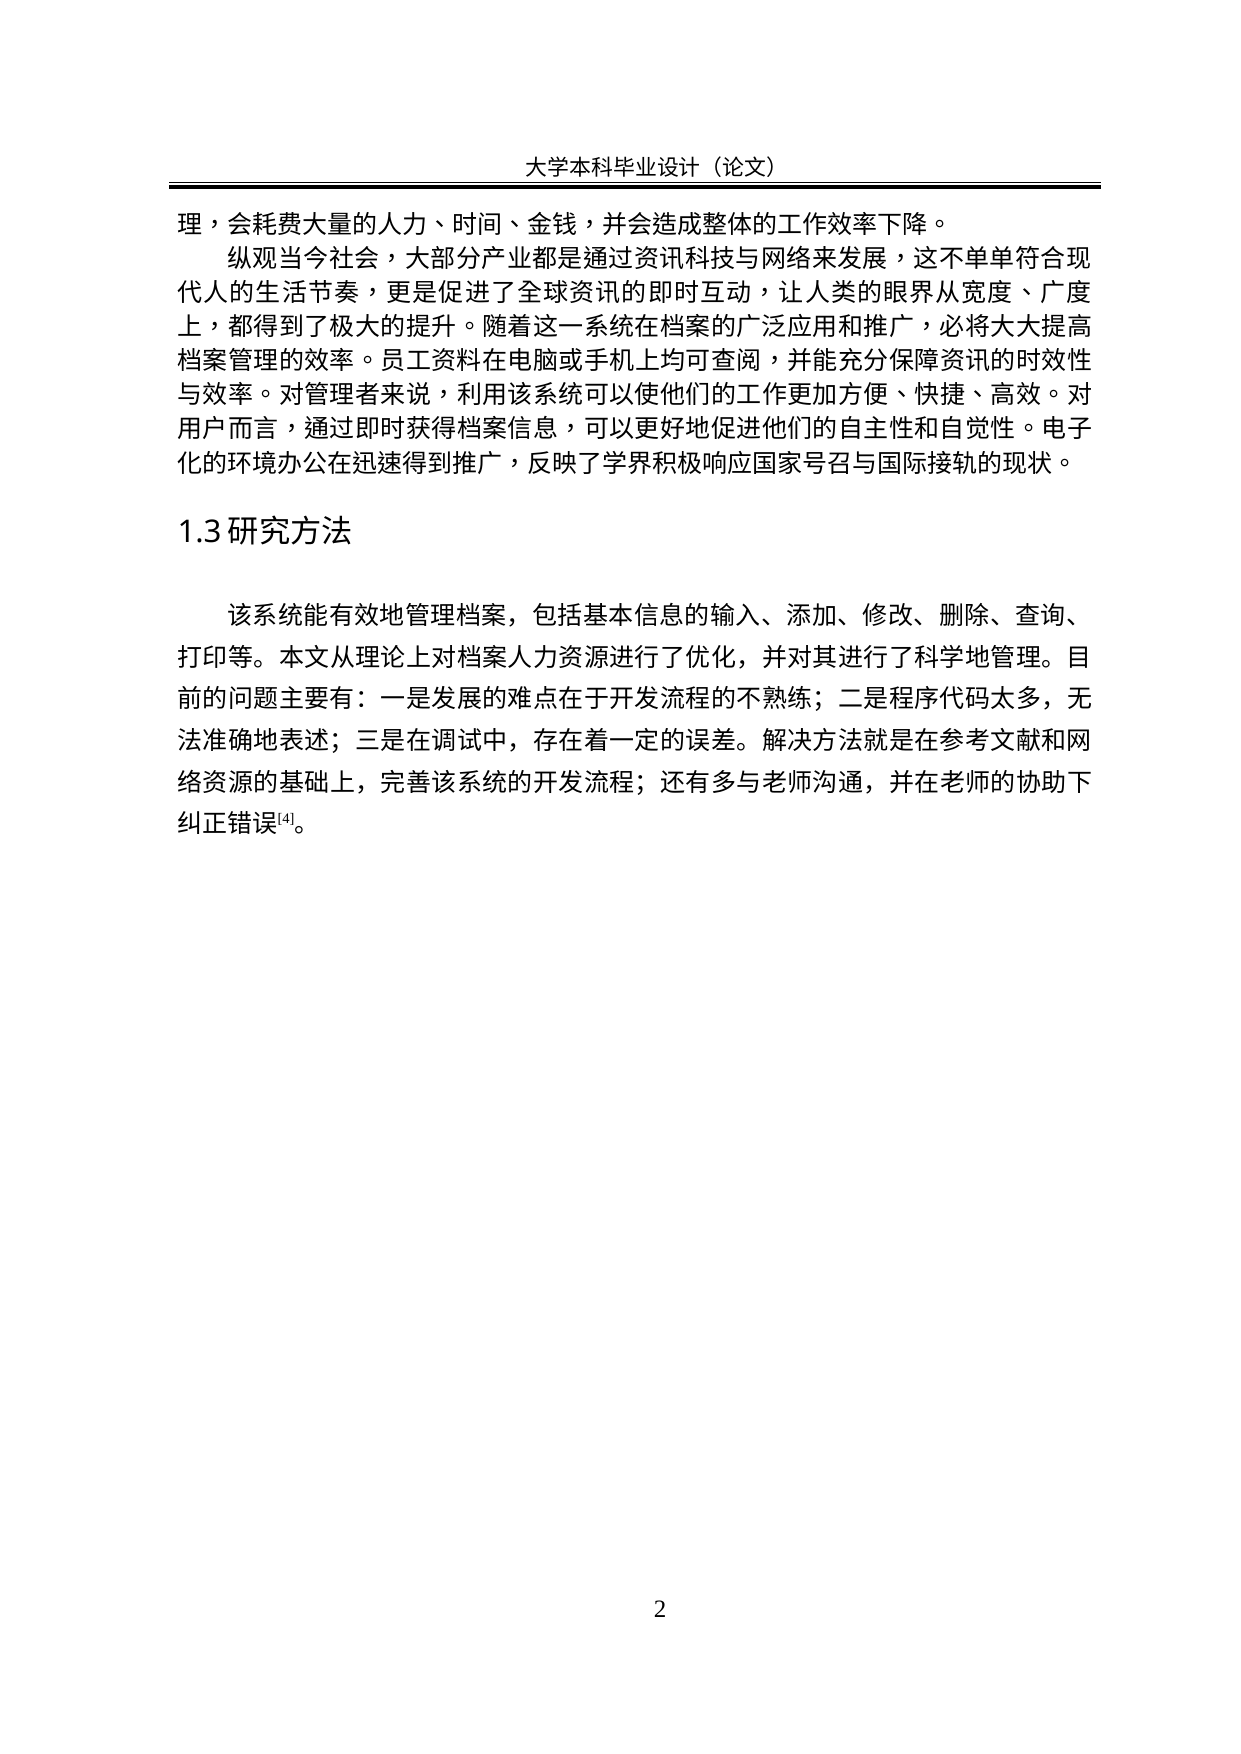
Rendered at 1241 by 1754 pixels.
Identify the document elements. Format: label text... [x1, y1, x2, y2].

subtitle 1.3研究方法 [177, 506, 1092, 552]
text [177, 207, 1092, 241]
text 纵观当今社会，大部分产业都是通过资讯科技与网络来发展，这不单单符合现代人的生活节奏，更是促进了全球资讯的即时互动，让人类的眼界从宽度、广度上，都得到了极大的提升。随着这一系统在档案的广泛应用和推广，必将大大提高档案管理的效率。员工资料在电脑或手机上均可查阅，并能充分保障资讯的时效性与效率。对管理者来说，利用该系统可以使他们的工作更加方便、快捷、高效。对用户而言，通过即时获得档案信息，可以更好地促进他们的自主性和自觉性。电子化的环境办公在迅速得到推广，反映了学界积极响应国家号召与国际接轨的现状。 [177, 241, 1092, 479]
